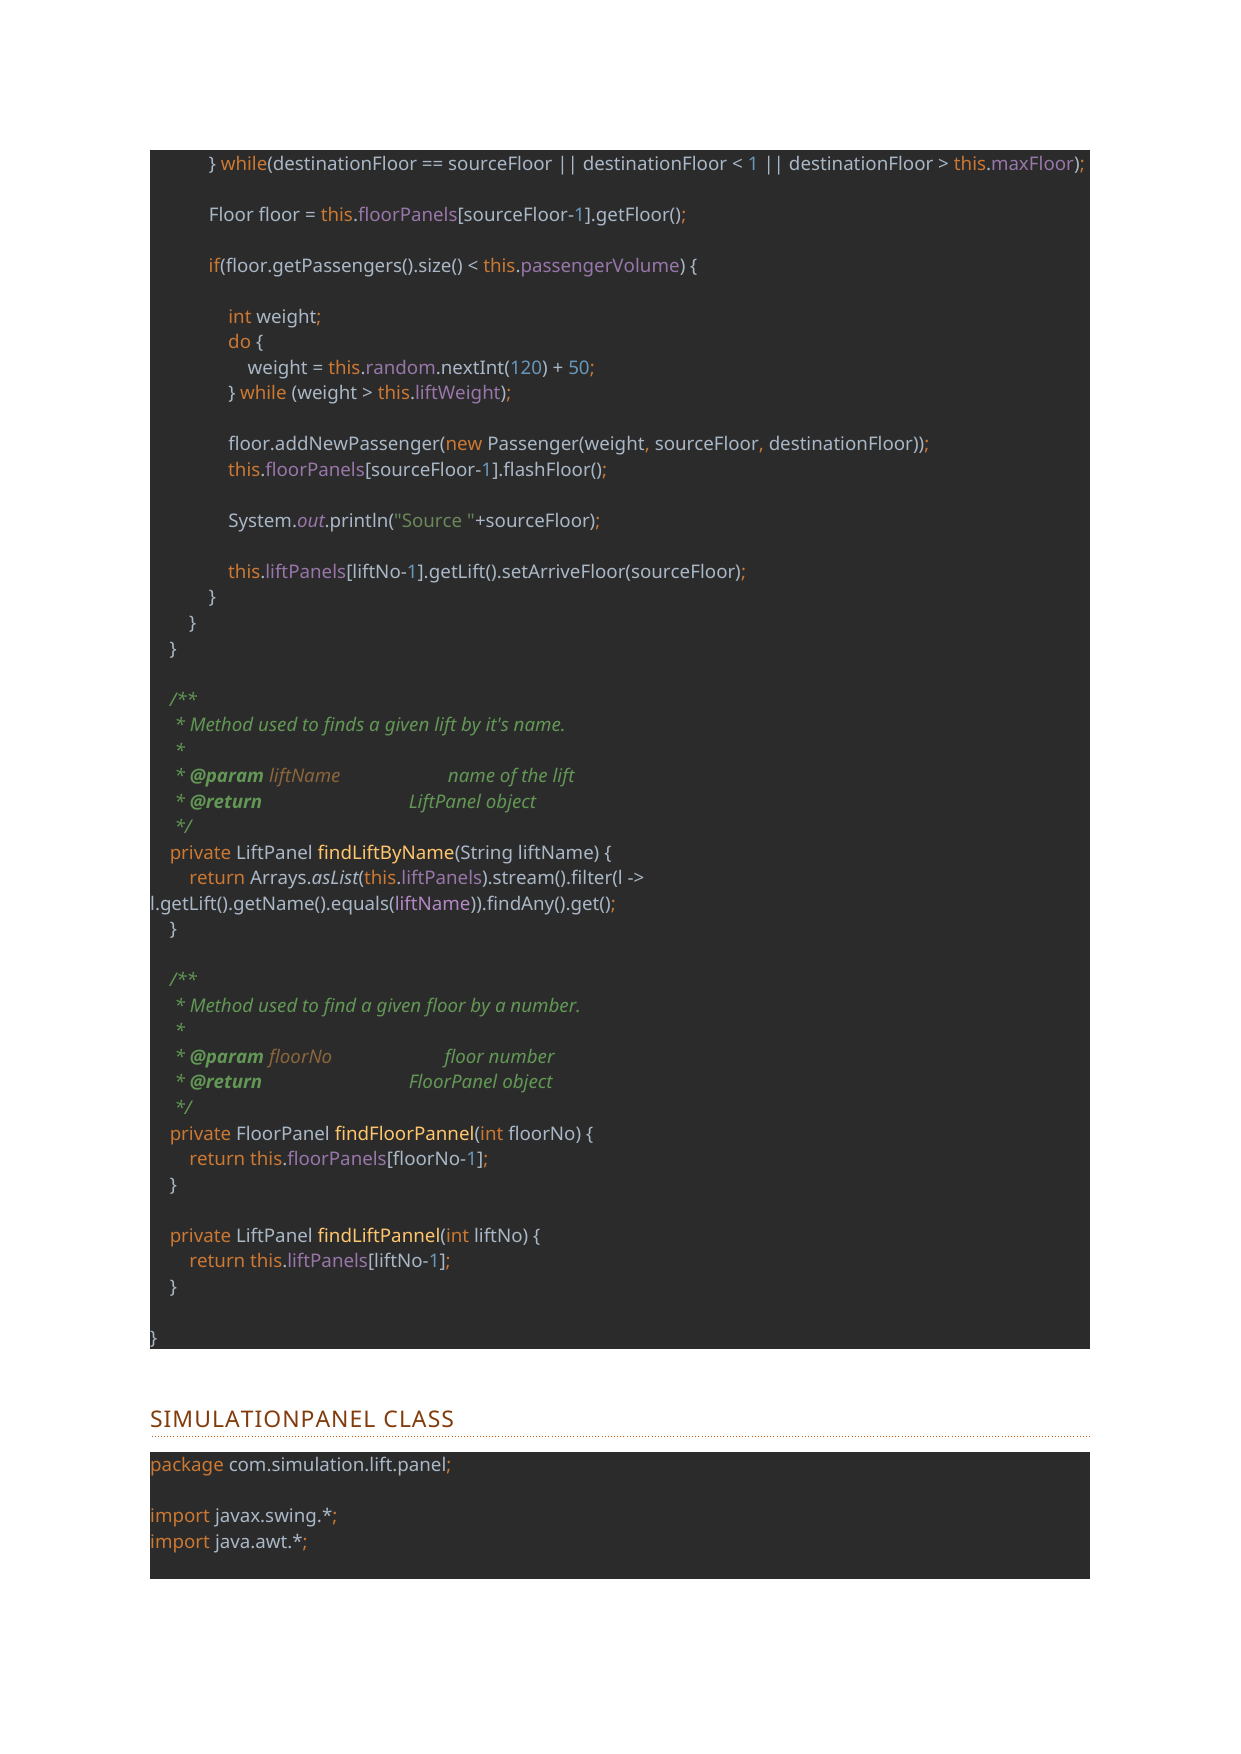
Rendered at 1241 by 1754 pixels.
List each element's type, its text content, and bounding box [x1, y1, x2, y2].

subtitle SimulationPanel Class [150, 1403, 1090, 1437]
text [150, 1452, 1090, 1579]
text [150, 150, 1090, 1349]
